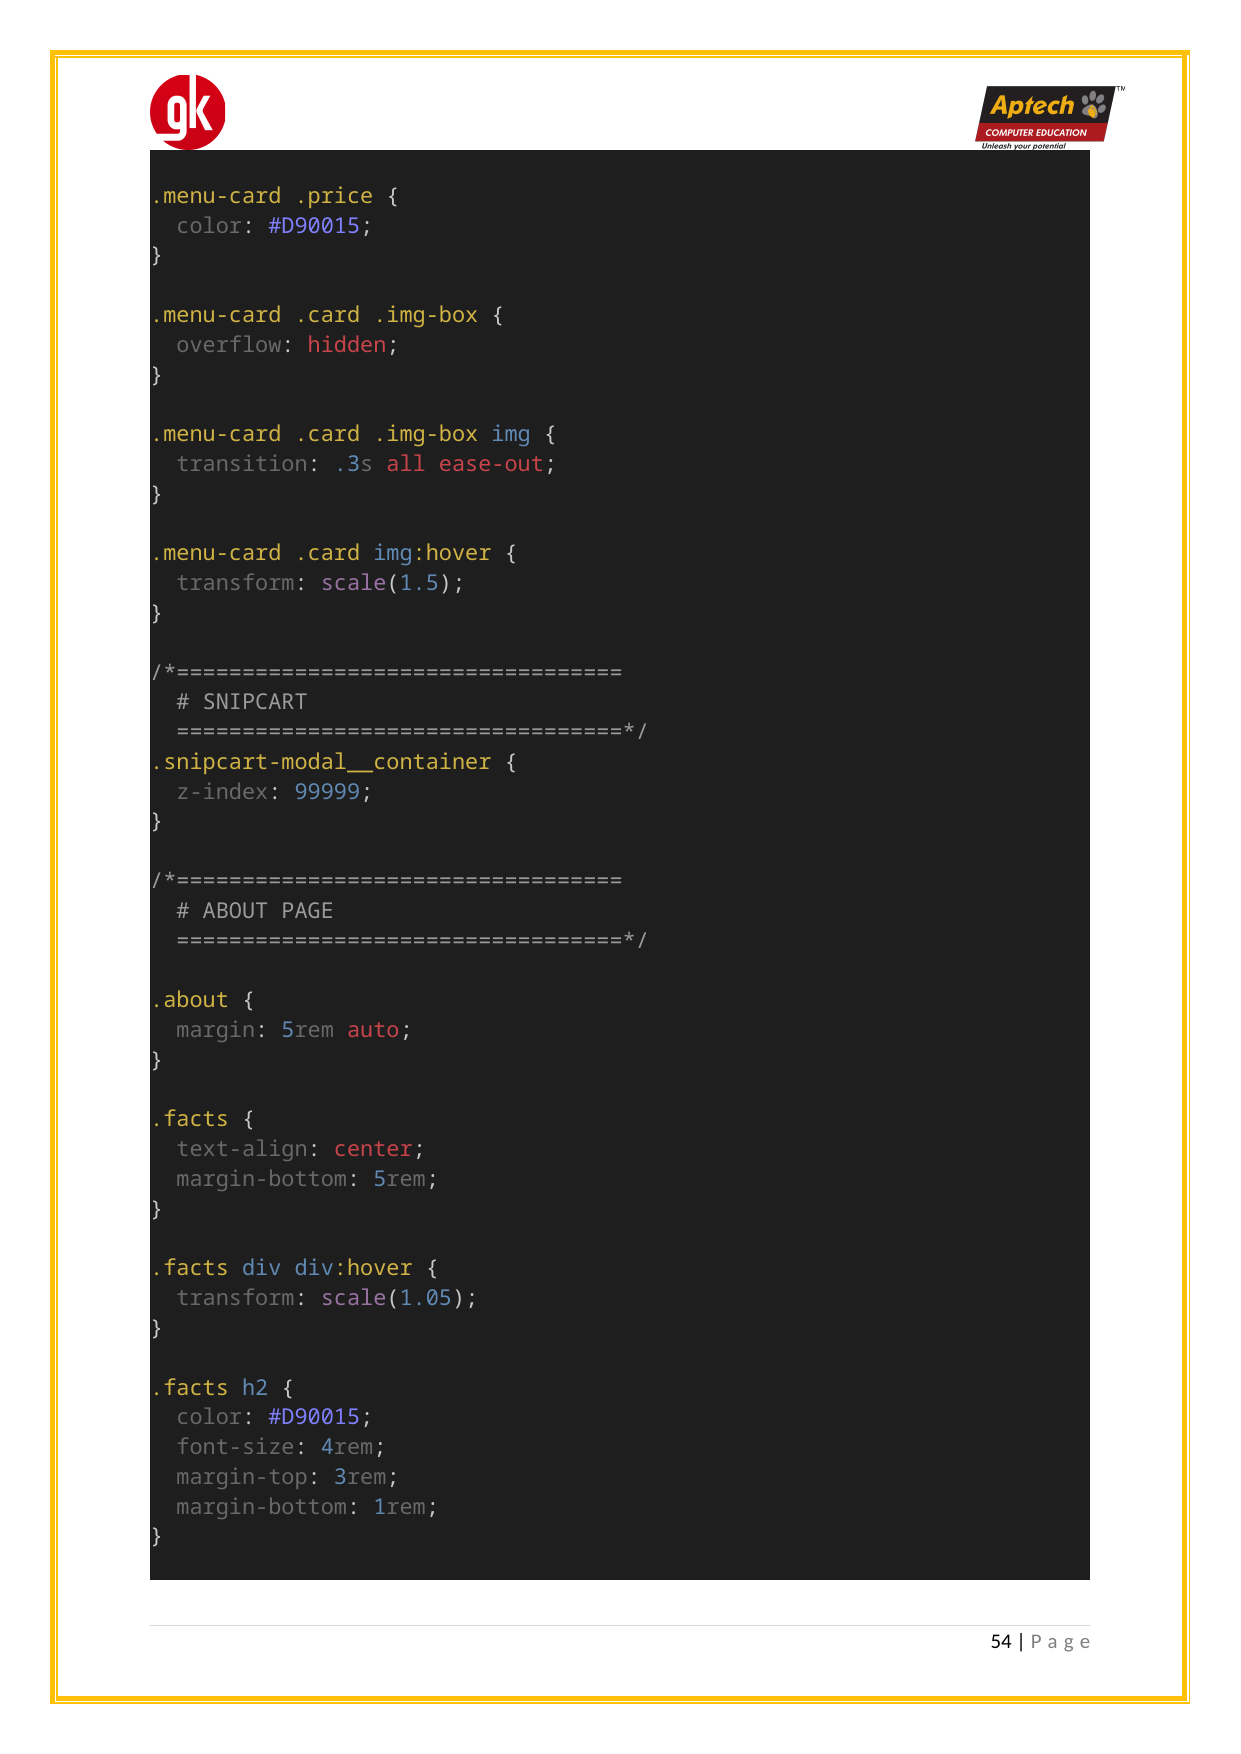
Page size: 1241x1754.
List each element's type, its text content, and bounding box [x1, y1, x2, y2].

text } [150, 239, 1090, 269]
text } [150, 1044, 1090, 1073]
text .menu-card .card img:hover { [150, 537, 1090, 567]
text } [150, 1193, 1090, 1222]
text text-align: center; [150, 1133, 1090, 1163]
text ==================================*/ [150, 924, 1090, 954]
picture [975, 86, 1125, 150]
picture [150, 75, 226, 150]
text transform: scale(1.05); [150, 1282, 1090, 1312]
text } [150, 597, 1090, 627]
text .about { [150, 984, 1090, 1014]
text } [150, 805, 1090, 835]
text z-index: 99999; [150, 776, 1090, 805]
text .menu-card .price { [150, 180, 1090, 209]
text } [150, 478, 1090, 507]
text ==================================*/ [150, 716, 1090, 746]
text /*================================== [150, 656, 1090, 686]
text color: #D90015; [150, 209, 1090, 239]
text /*================================== [150, 865, 1090, 895]
text color: #D90015; [150, 1401, 1090, 1431]
text transition: .3s all ease-out; [150, 448, 1090, 478]
text overflow: hidden; [150, 329, 1090, 358]
text } [150, 1312, 1090, 1342]
text # SNIPCART [150, 686, 1090, 716]
text transform: scale(1.5); [150, 567, 1090, 597]
text .menu-card .card .img-box { [150, 299, 1090, 329]
text # ABOUT PAGE [150, 895, 1090, 924]
text .facts { [150, 1103, 1090, 1133]
text .menu-card .card .img-box img { [150, 418, 1090, 448]
text margin-bottom: 1rem; [150, 1491, 1090, 1520]
text margin-top: 3rem; [150, 1461, 1090, 1491]
text margin: 5rem auto; [150, 1014, 1090, 1044]
text .snipcart-modal__container { [150, 746, 1090, 776]
text } [150, 358, 1090, 388]
text font-size: 4rem; [150, 1431, 1090, 1461]
text } [150, 1520, 1090, 1550]
text .facts h2 { [150, 1371, 1090, 1401]
text .facts div div:hover { [150, 1252, 1090, 1282]
text margin-bottom: 5rem; [150, 1163, 1090, 1193]
